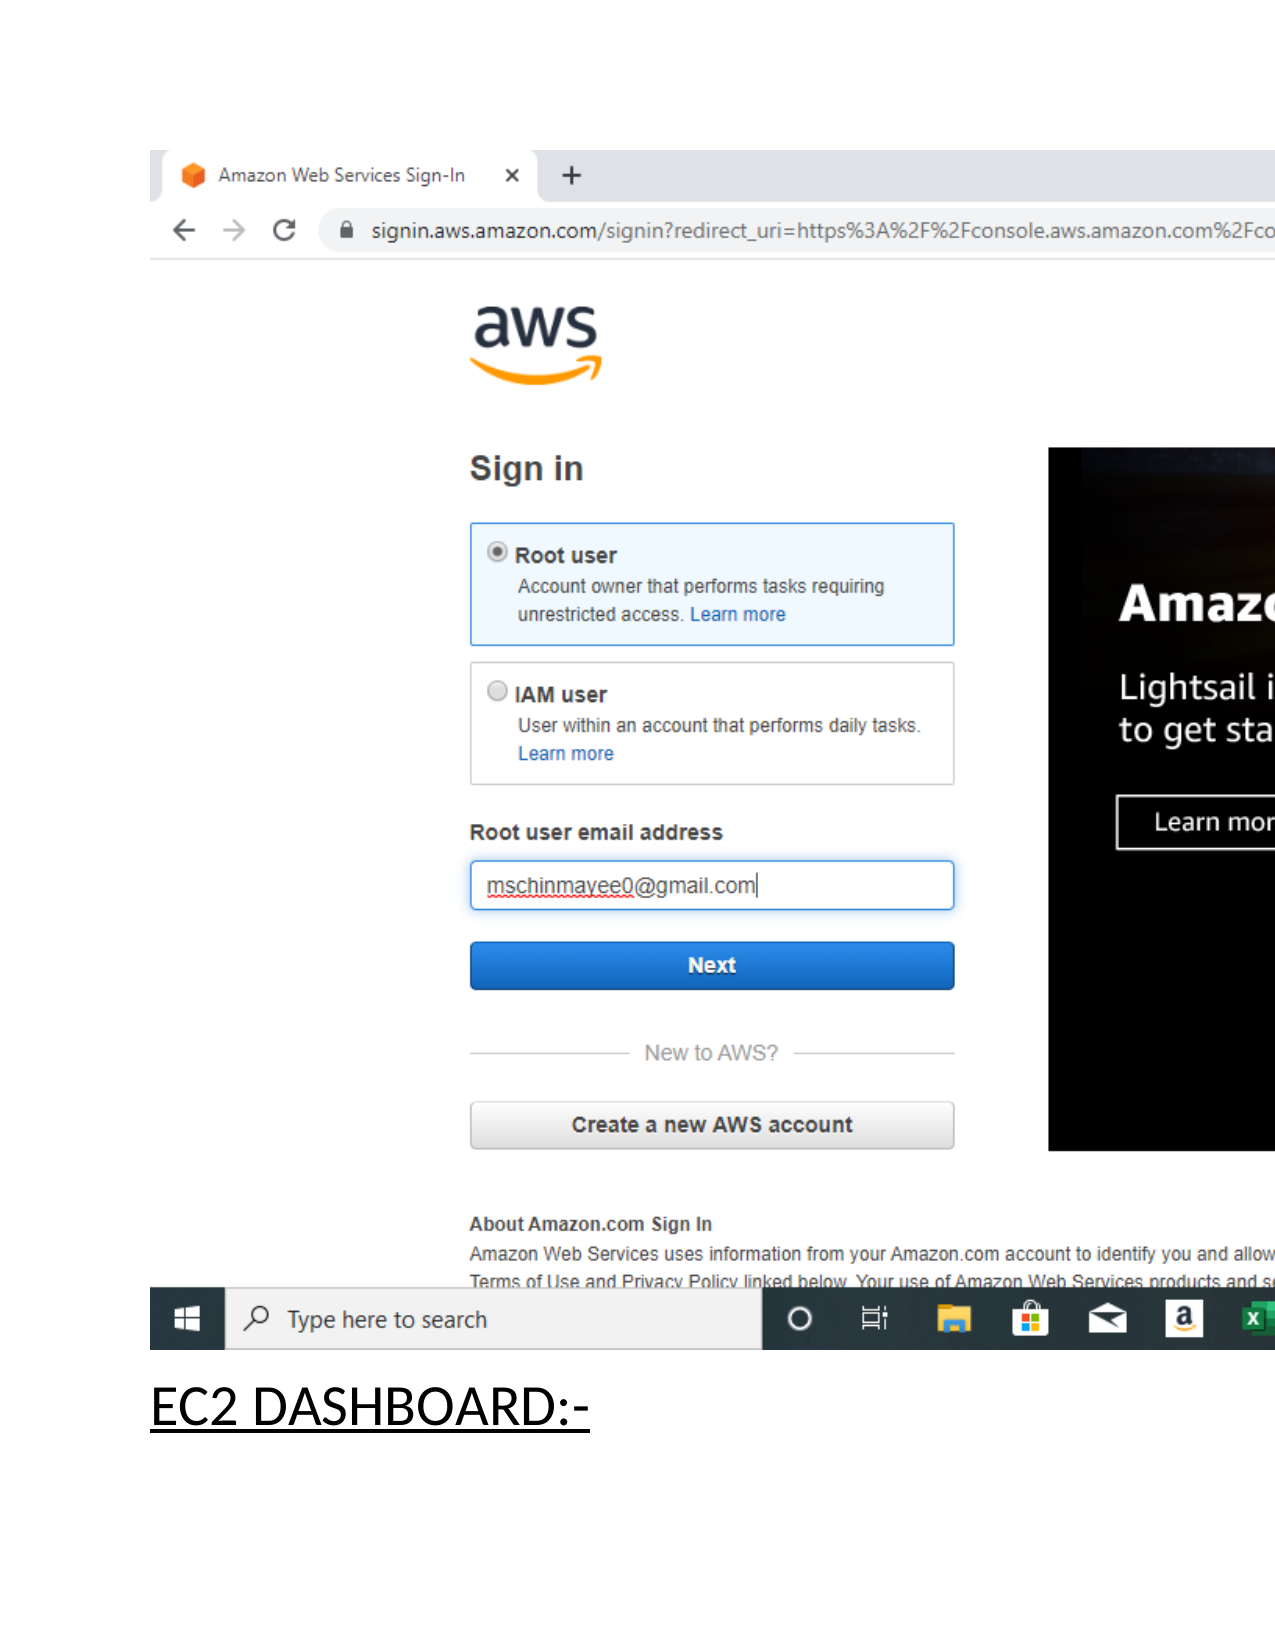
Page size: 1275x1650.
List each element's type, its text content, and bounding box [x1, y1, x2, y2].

text EC2 DASHBOARD:- [150, 1369, 1125, 1440]
picture [150, 150, 1275, 1350]
